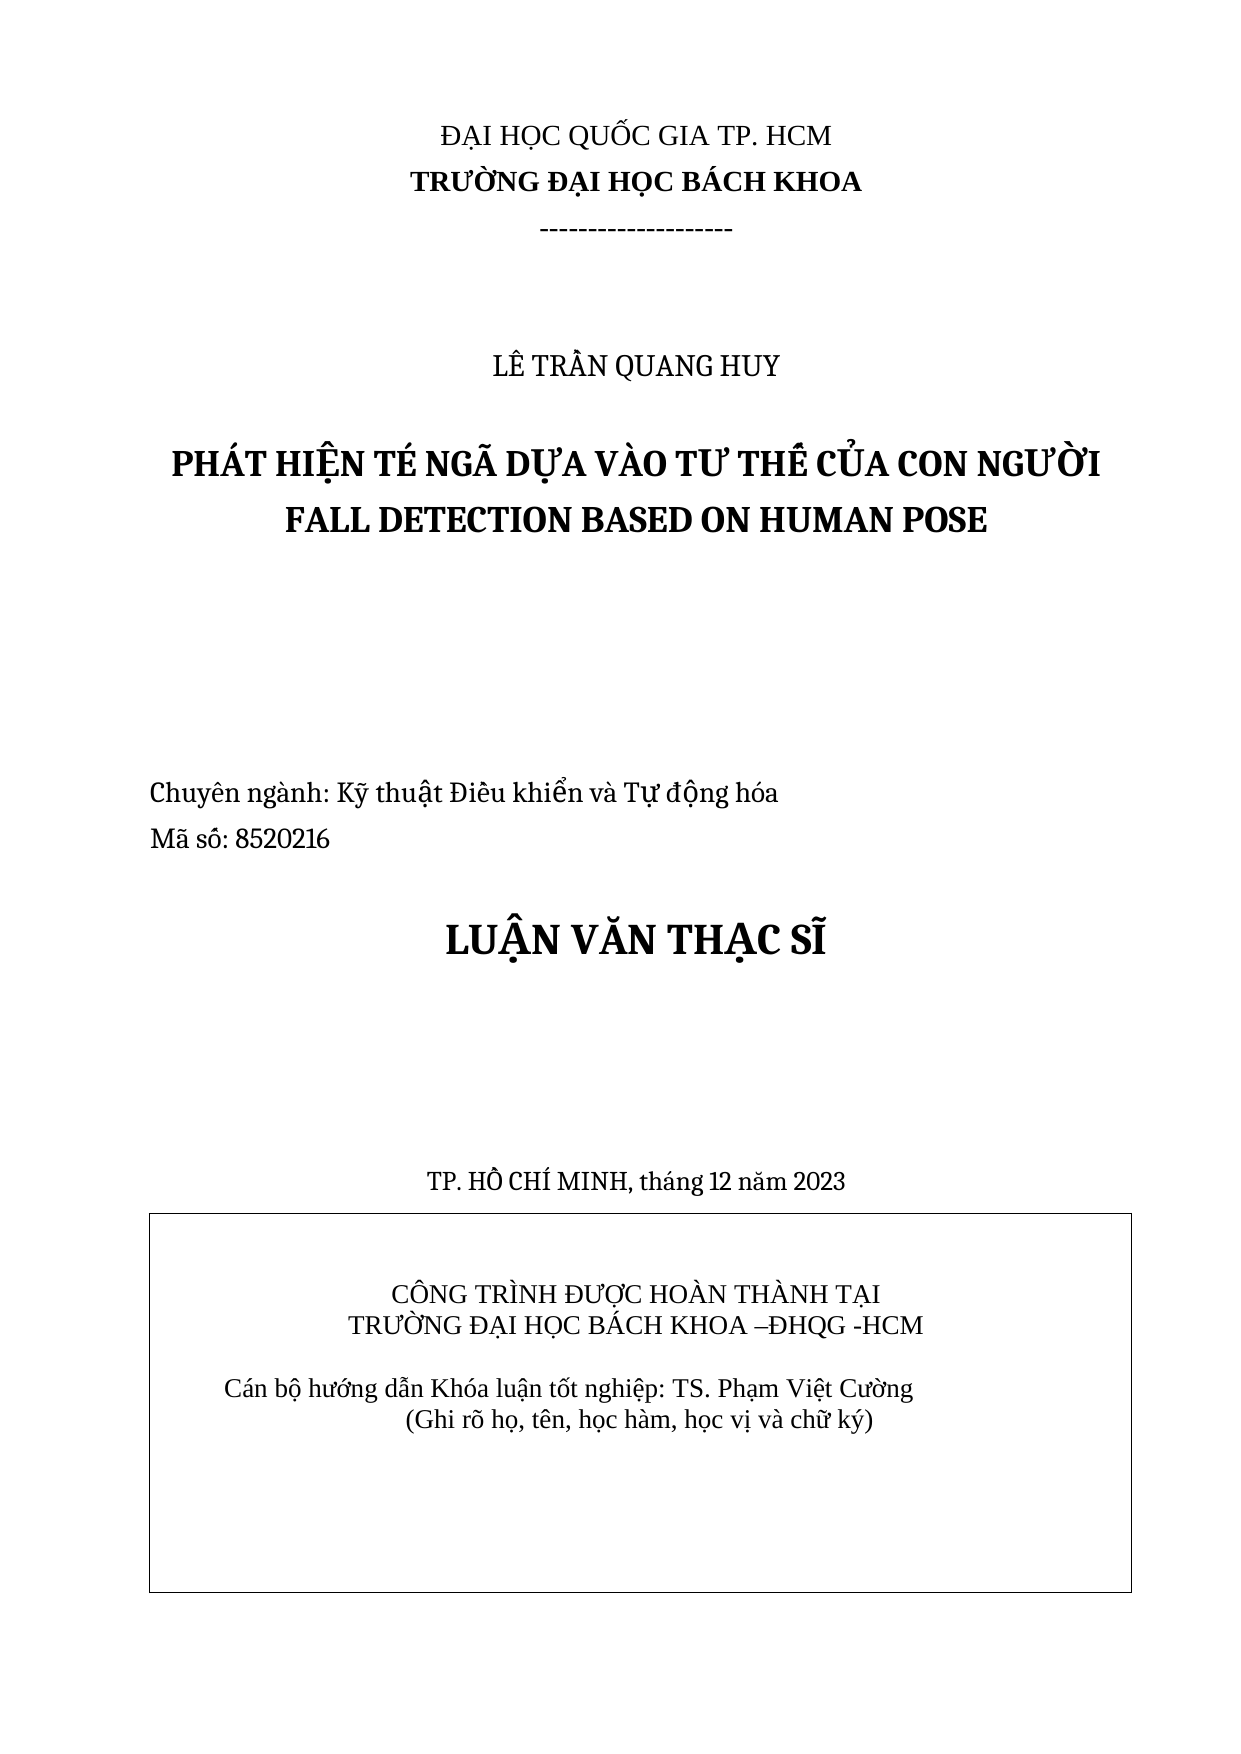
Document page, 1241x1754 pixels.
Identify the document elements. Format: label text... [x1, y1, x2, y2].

text Mã số: 8520216 [150, 823, 1122, 856]
text CÔNG TRÌNH ĐƯỢC HOÀN THÀNH TẠI [150, 1278, 1122, 1309]
text LUẬN VĂN THẠC SĨ [150, 915, 1122, 965]
text Cán bộ hướng dẫn Khóa luận tốt nghiệp: TS. Phạm Việt Cường [150, 1372, 1122, 1403]
text -------------------- [150, 210, 1122, 244]
text TRƯỜNG ĐẠI HỌC BÁCH KHOA –ĐHQG -HCM [150, 1309, 1122, 1341]
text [150, 1403, 1122, 1434]
text TP. HỒ CHÍ MINH, tháng 12 năm 2023 [150, 1166, 1122, 1197]
text TRƯỜNG ĐẠI HỌC BÁCH KHOA [150, 164, 1122, 198]
text LÊ TRẦN QUANG HUY [150, 348, 1122, 384]
text Chuyên ngành: Kỹ thuật Điều khiển và Tự động hóa [150, 777, 1122, 810]
text ĐẠI HỌC QUỐC GIA TP. HCM [150, 118, 1122, 152]
text PHÁT HIỆN TÉ NGÃ DỰA VÀO TƯ THẾ CỦA CON NGƯỜI [150, 443, 1122, 486]
text FALL DETECTION BASED ON HUMAN POSE [150, 498, 1122, 542]
